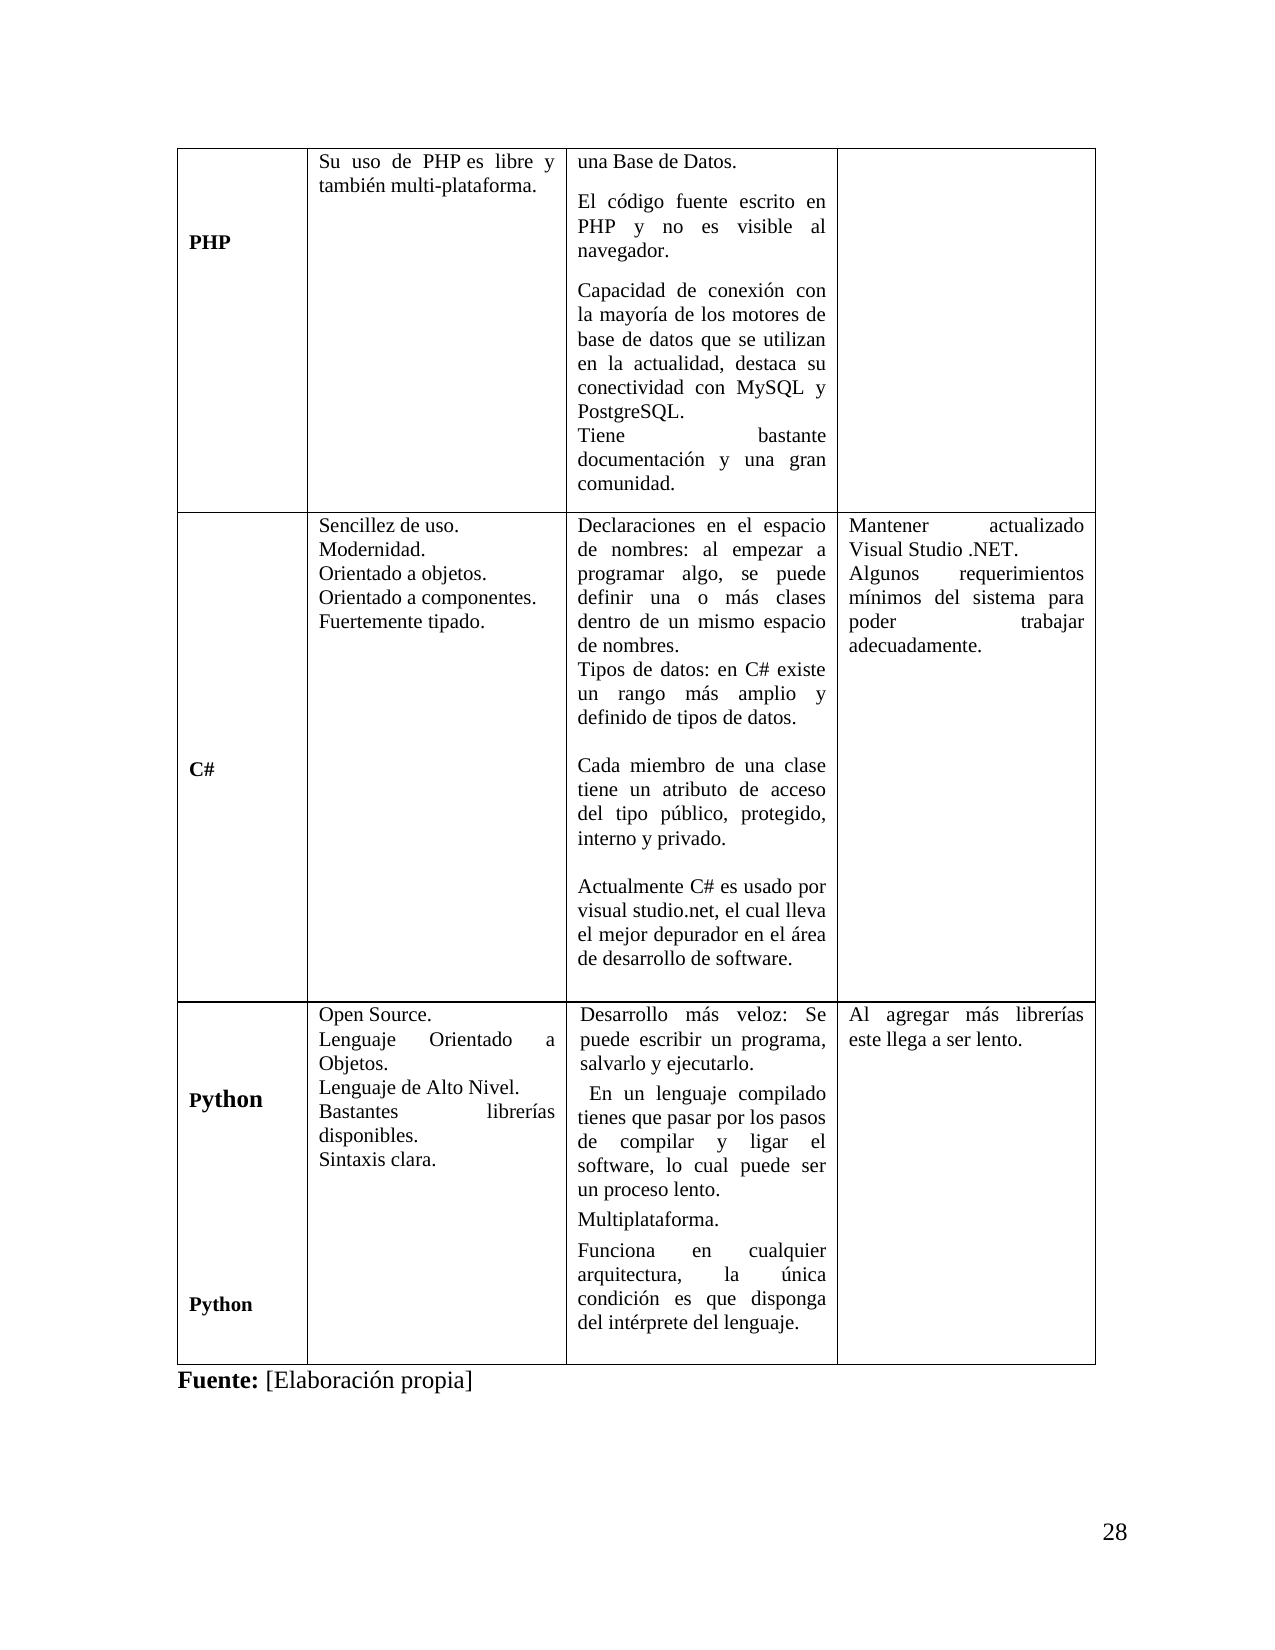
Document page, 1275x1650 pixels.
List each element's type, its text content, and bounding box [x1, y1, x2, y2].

table_cell C# [178, 513, 307, 1001]
table_cell Sencillez de uso. Modernidad. Orientado a objetos. Orientado a componentes. Fuertemente tipado. [308, 513, 566, 1001]
table_cell Python Python [178, 1003, 307, 1364]
text Fuente: [Elaboración propia] [177, 1365, 1127, 1394]
table_cell Open Source. Lenguaje Orientado a Objetos. Lenguaje de Alto Nivel. Bastantes librerías disponibles. Sintaxis clara. [308, 1003, 566, 1364]
table_cell Mantener actualizado Visual Studio .NET. Algunos requerimientos mínimos del sistema para poder trabajar adecuadamente. [838, 513, 1095, 1001]
table_cell Al agregar más librerías este llega a ser lento. [838, 1003, 1095, 1364]
table_cell Desarrollo más veloz: Se puede escribir un programa, salvarlo y ejecutarlo. En un lenguaje compilado tienes que pasar por los pasos de compilar y ligar el software, lo cual puede ser un proceso lento. Multiplataforma. Funciona en cualquier arquitectura, la única condición es que disponga del intérprete del lenguaje. [567, 1003, 837, 1364]
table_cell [308, 149, 566, 512]
table_cell Declaraciones en el espacio de nombres: al empezar a programar algo, se puede definir una o más clases dentro de un mismo espacio de nombres. Tipos de datos: en C# existe un rango más amplio y definido de tipos de datos. Cada miembro de una clase tiene un atributo de acceso del tipo público, protegido, interno y privado. Actualmente C# es usado por visual studio.net, el cual lleva el mejor depurador en el área de desarrollo de software. [567, 513, 837, 1001]
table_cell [567, 149, 837, 512]
table_cell PHP [178, 149, 307, 512]
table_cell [838, 149, 1095, 512]
